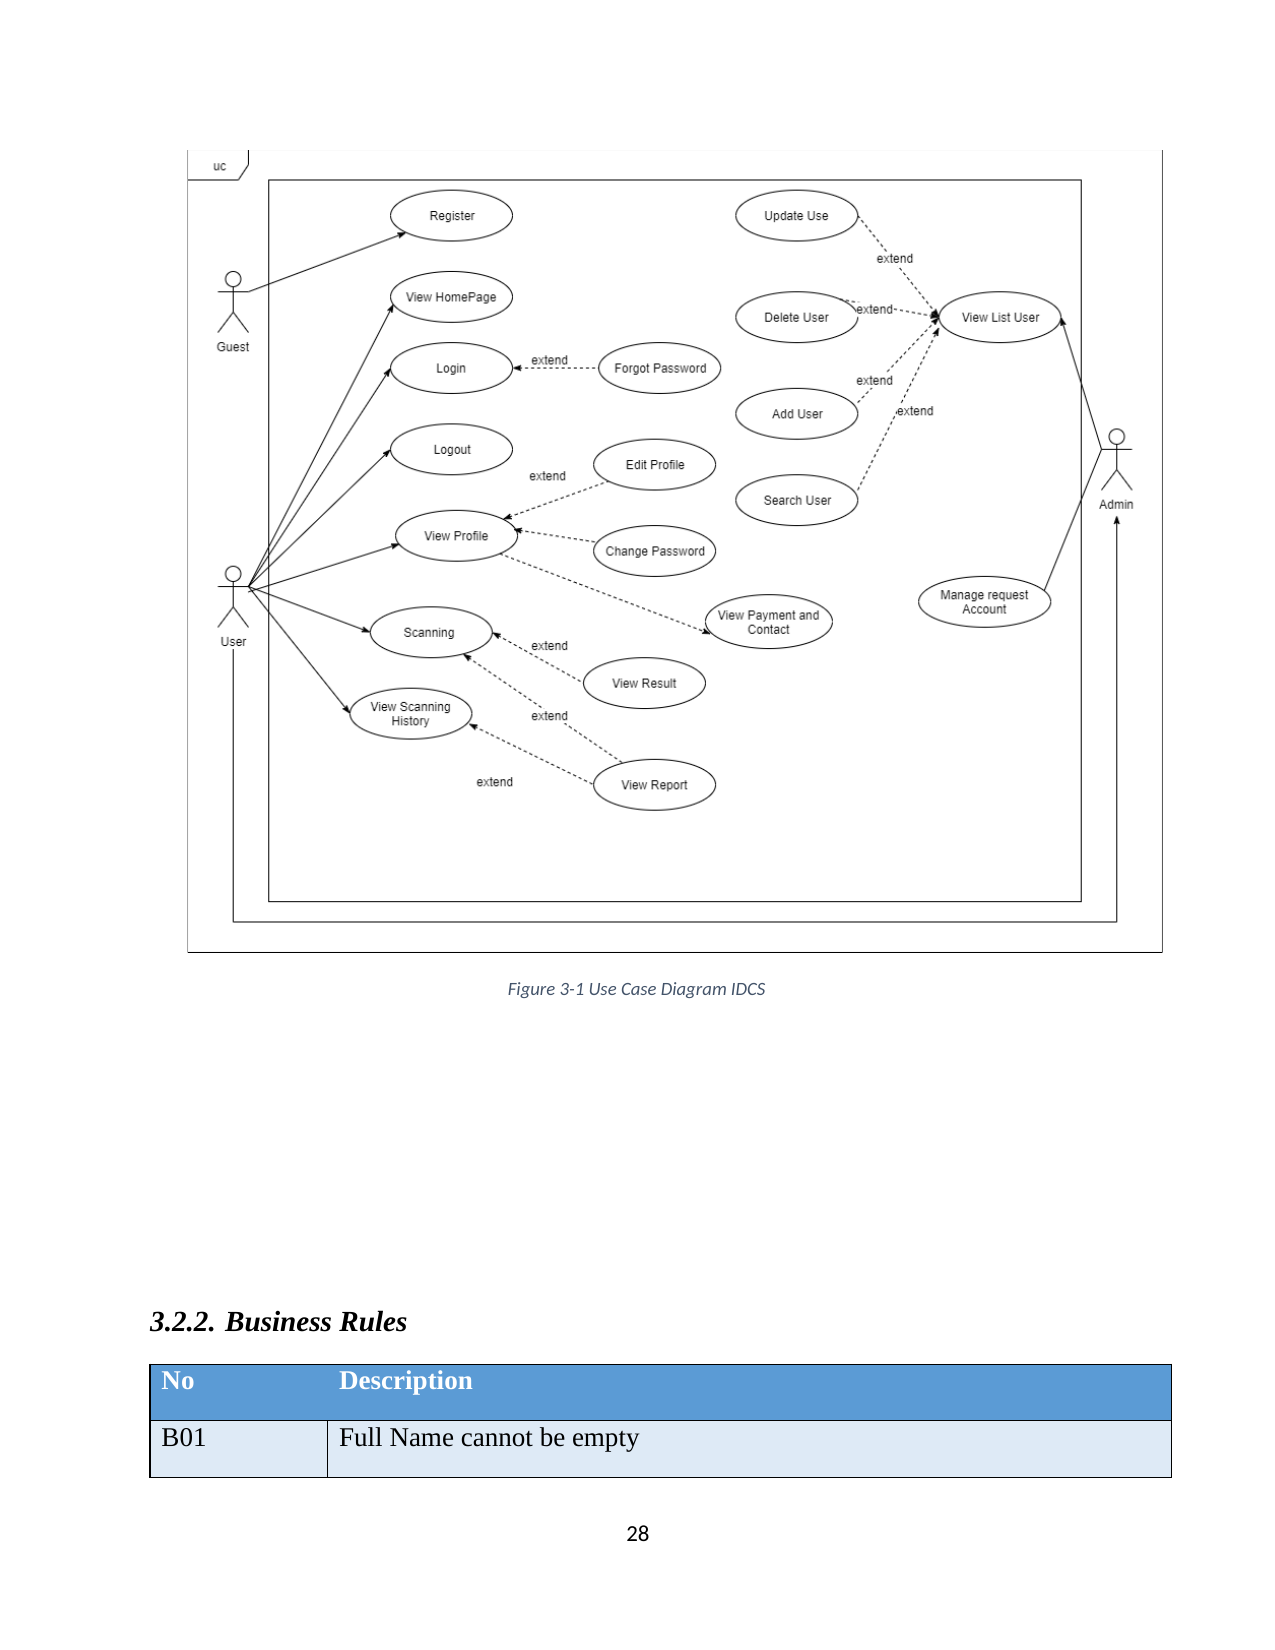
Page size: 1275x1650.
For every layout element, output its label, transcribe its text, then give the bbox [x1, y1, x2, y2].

table_header Description [328, 1365, 1171, 1420]
table_header No [151, 1365, 328, 1420]
list Business Rules [150, 1304, 1125, 1338]
table_cell B01 [151, 1421, 327, 1477]
table_cell Full Name cannot be empty [328, 1421, 1171, 1477]
picture [187, 150, 1163, 953]
text Figure 3-1 Use Case Diagram IDCS [150, 977, 1125, 1000]
